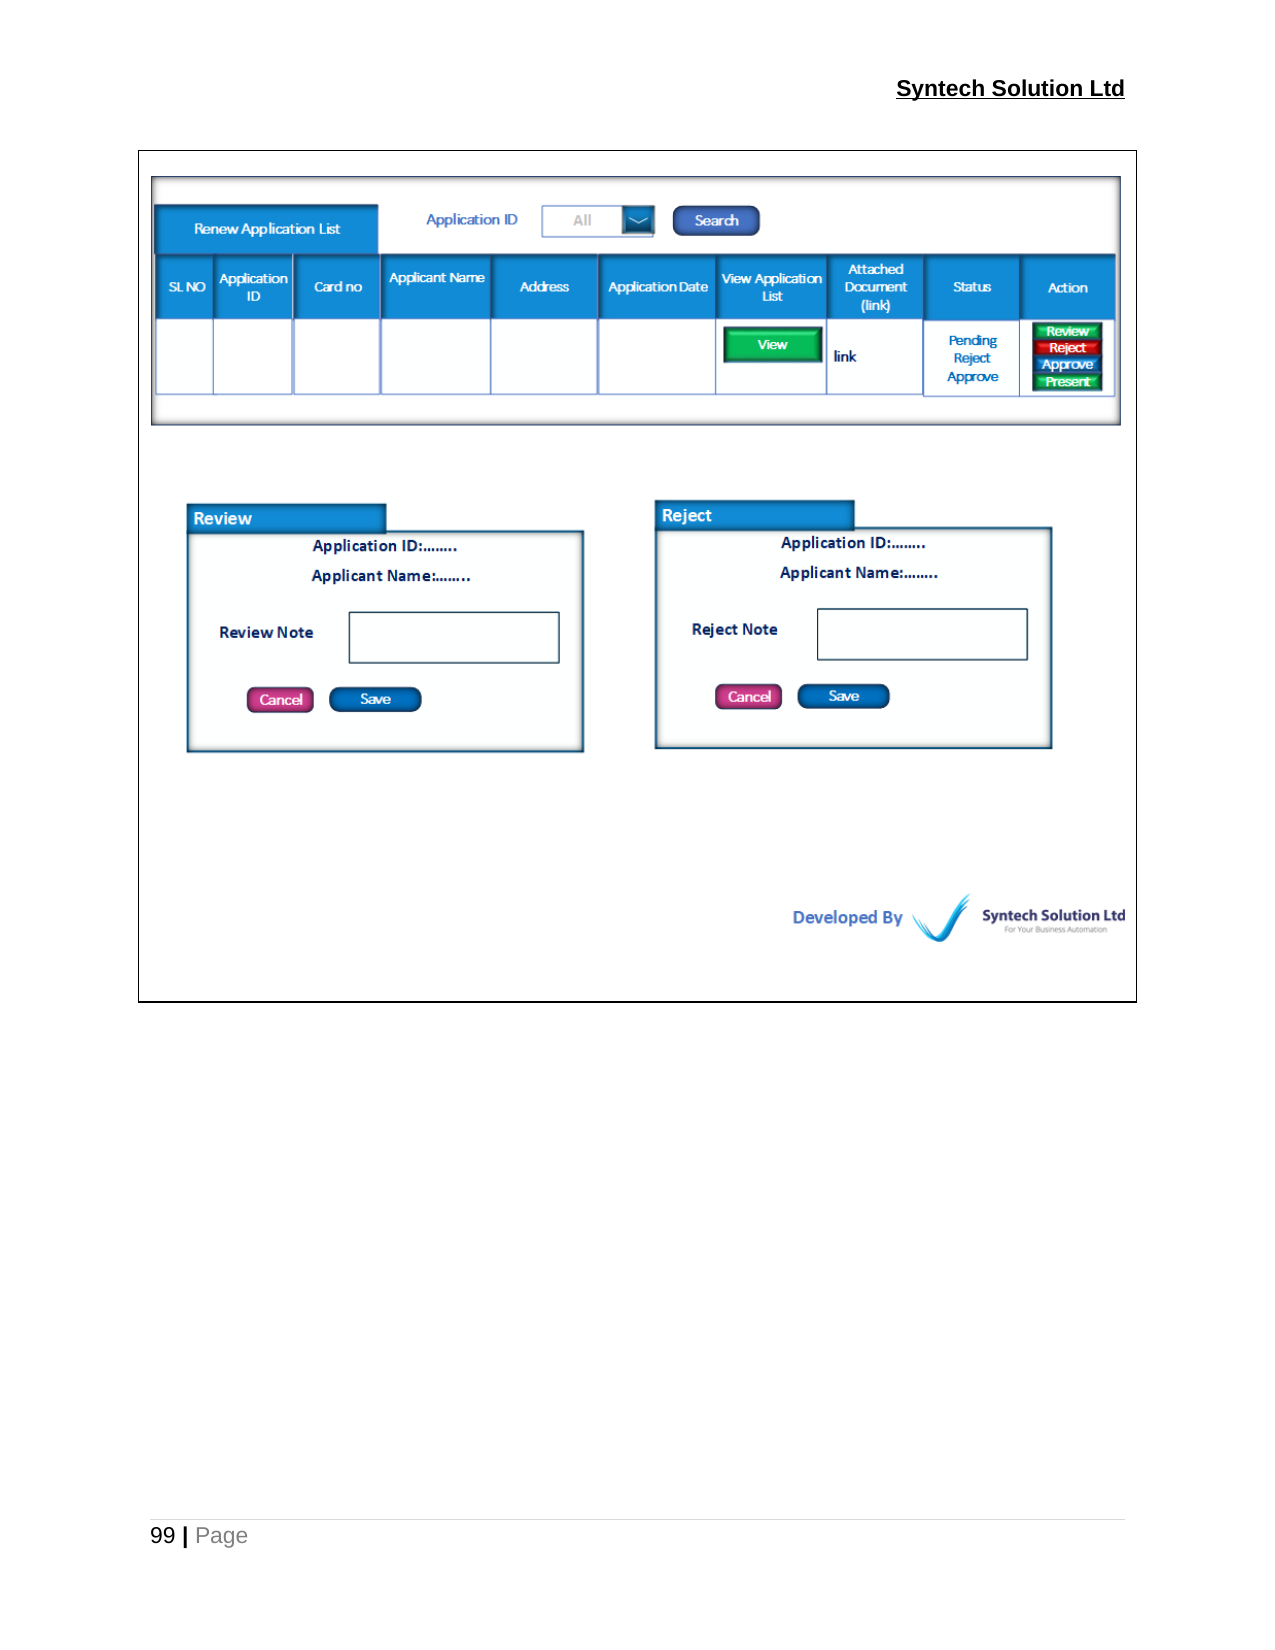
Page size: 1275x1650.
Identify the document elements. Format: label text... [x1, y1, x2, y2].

table_header Application List (Feature) Here will show all application lists applied from the service receiver panel. Users can Review, Reject, Approve or present for approval. (Table Format) Review action will show in the Service receiver panel. Reject action will show in the Service receiver panel. [139, 151, 1136, 1001]
picture [150, 176, 1125, 943]
